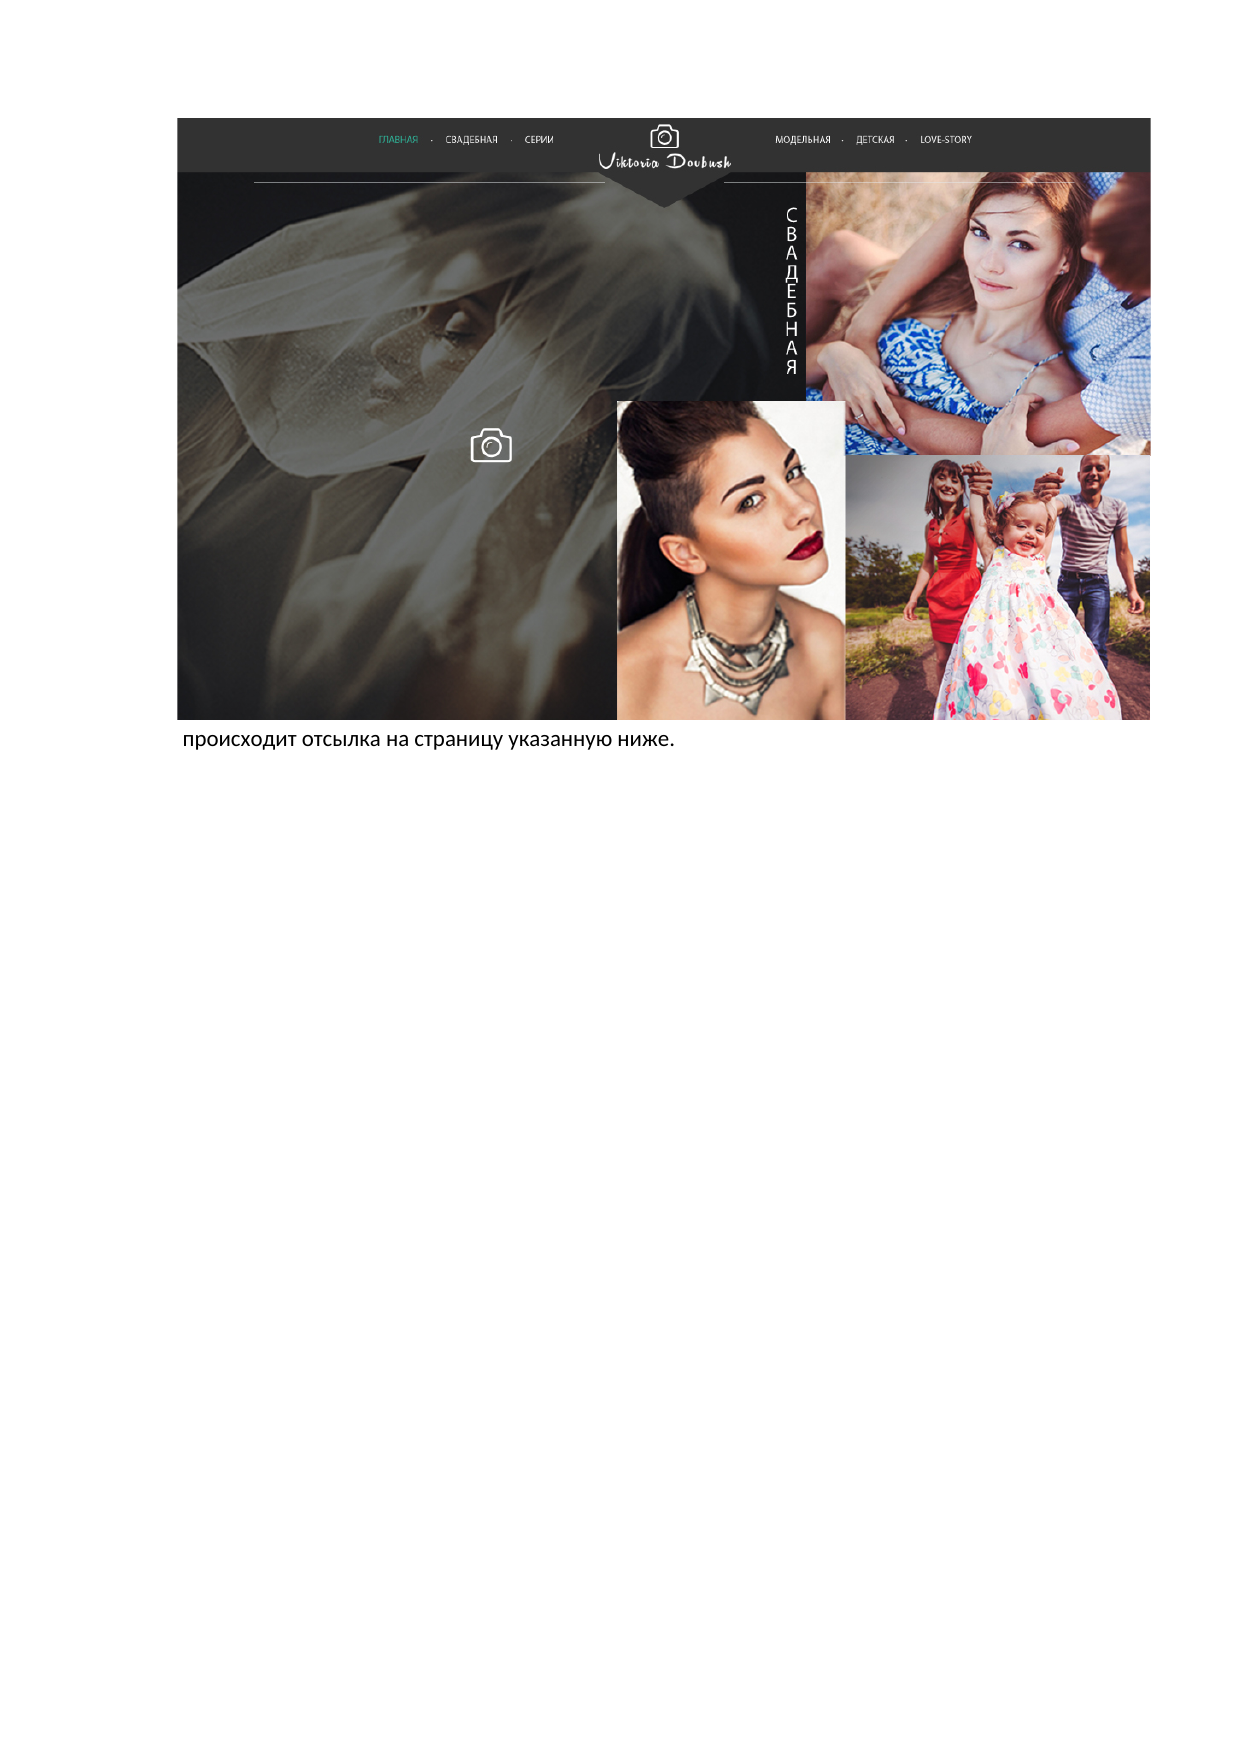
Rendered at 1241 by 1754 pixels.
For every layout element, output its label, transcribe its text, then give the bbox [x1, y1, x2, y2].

picture [177, 118, 1151, 720]
